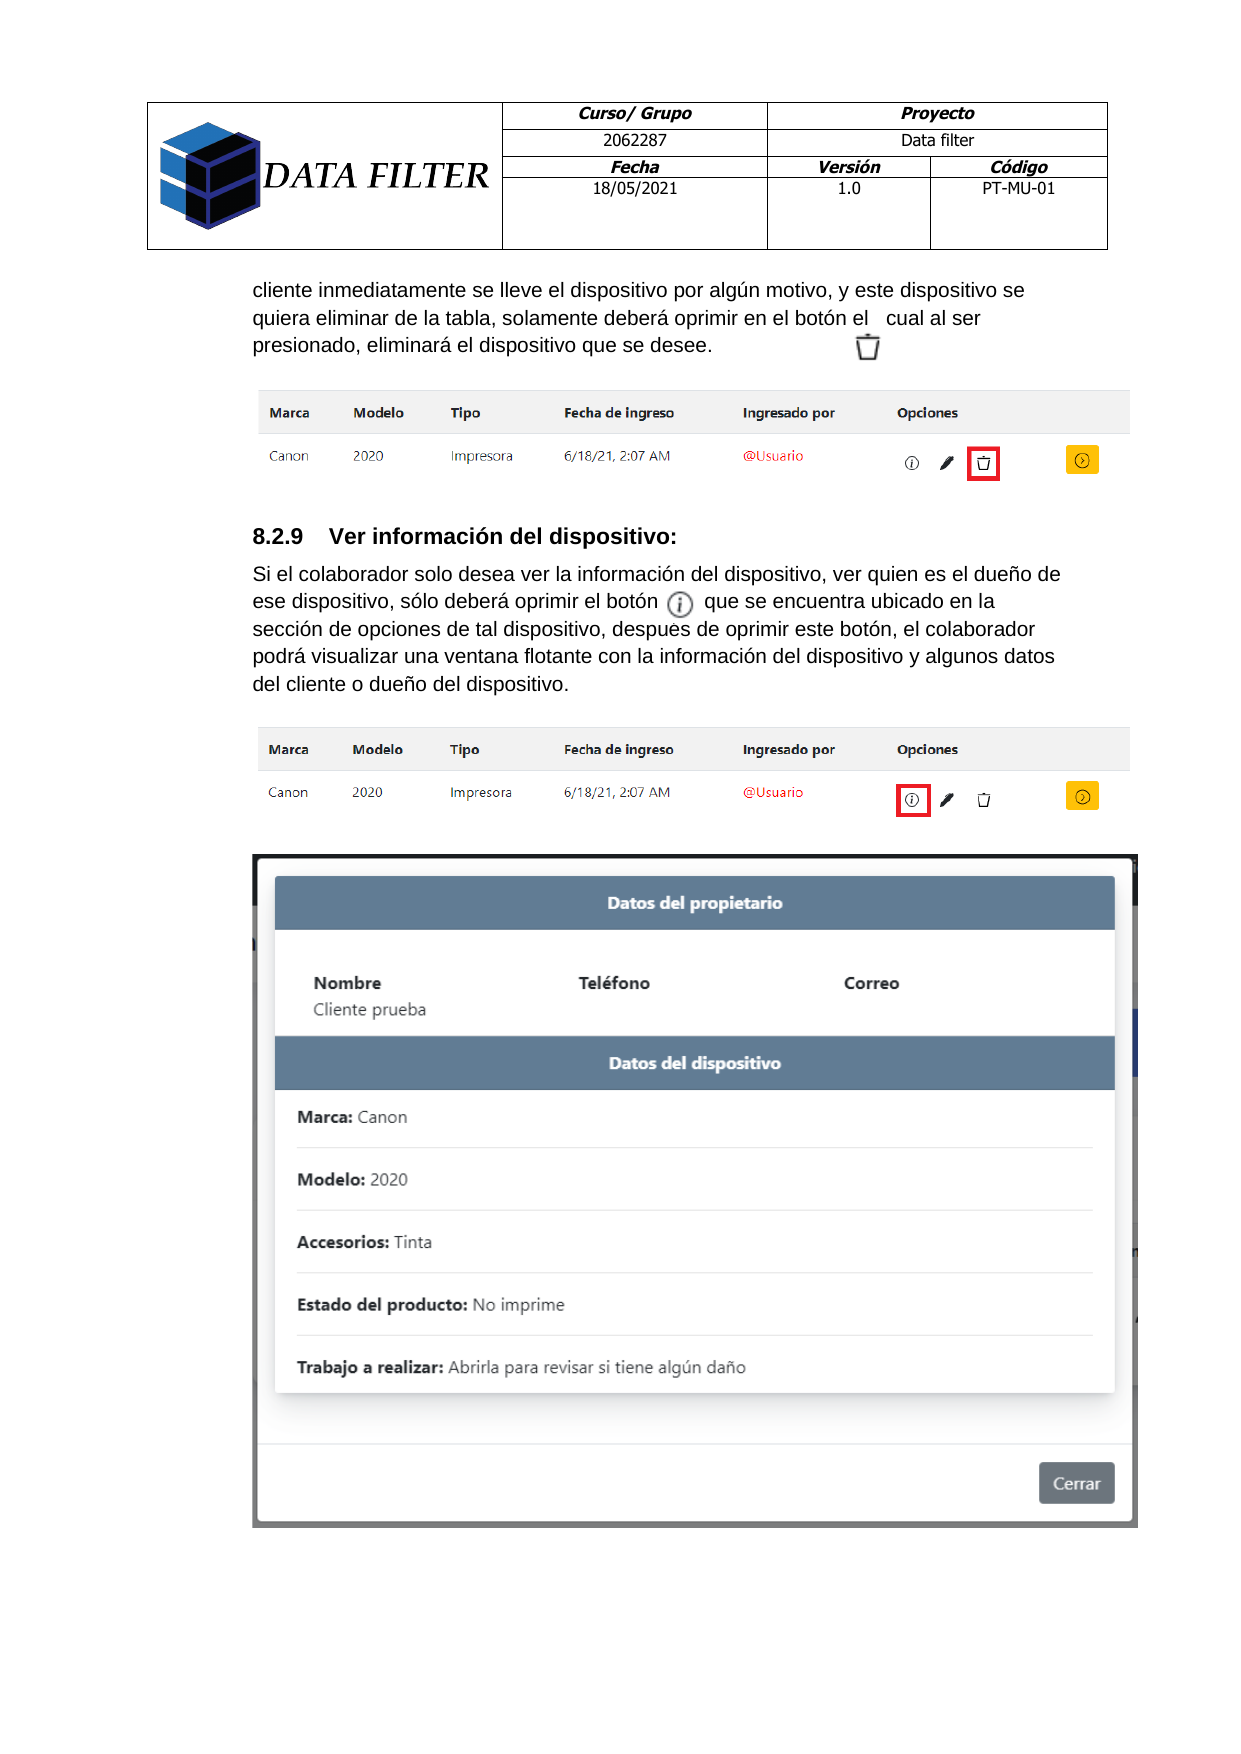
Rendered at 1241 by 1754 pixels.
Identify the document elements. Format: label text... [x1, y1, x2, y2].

picture [160, 122, 490, 230]
picture [852, 331, 886, 365]
picture [252, 381, 1137, 490]
picture [252, 854, 1138, 1528]
picture [252, 719, 1138, 829]
subtitle 8.2.9 Ver información del dispositivo: [252, 523, 1063, 549]
picture [663, 587, 698, 623]
text Si el colaborador solo desea ver la información del dispositivo, ver quien es el dueño de ese dispositivo, sólo deberá oprimir el botón que se encuentra ubicado en la sección de opciones de tal dispositivo, después de oprimir este botón, el colaborador podrá visualizar una ventana flotante con la información del dispositivo y algunos datos del cliente o dueño del dispositivo. [252, 561, 1063, 695]
